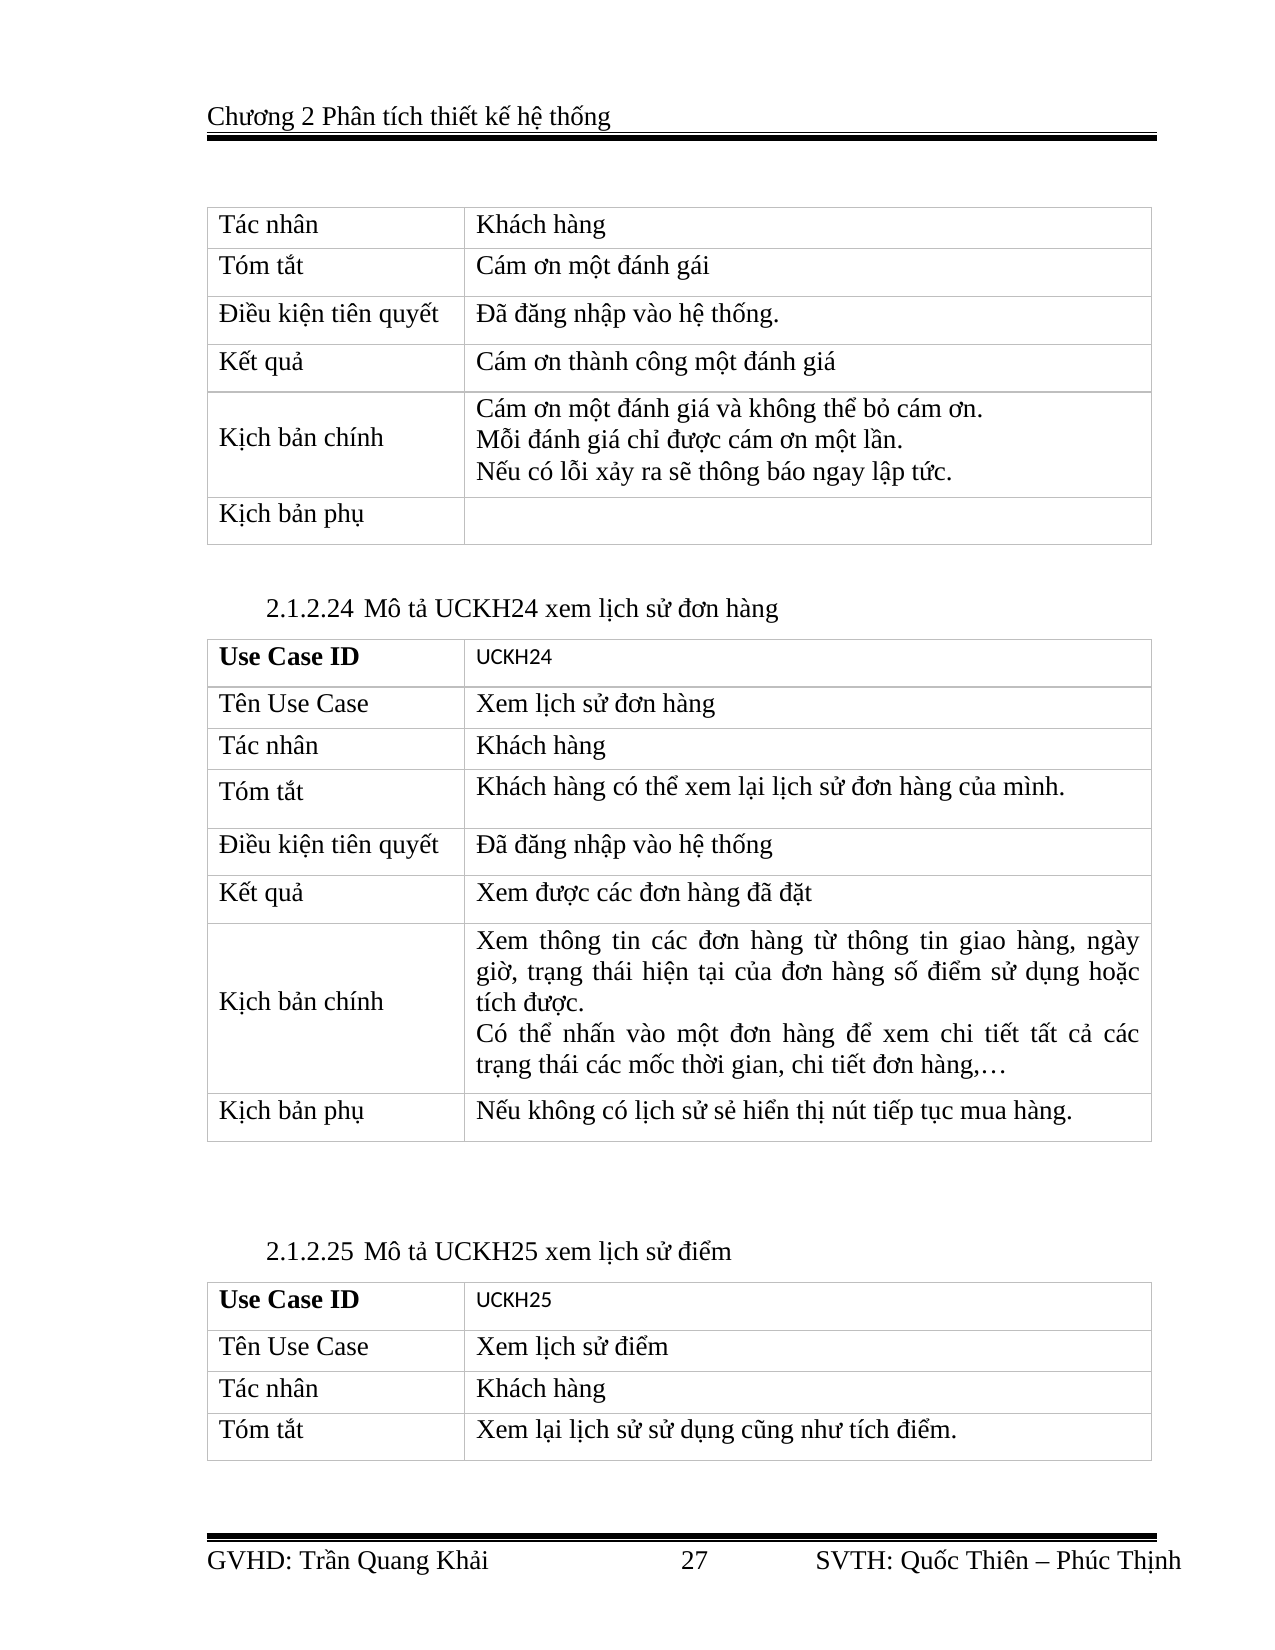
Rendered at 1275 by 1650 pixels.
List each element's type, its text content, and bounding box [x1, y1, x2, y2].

table_cell Kết quả [208, 876, 464, 923]
table_cell Cám ơn một đánh giá và không thể bỏ cám ơn. Mỗi đánh giá chỉ được cám ơn một lần. Nếu có lỗi xảy ra sẽ thông báo ngay lập tức. [465, 393, 1151, 497]
table_cell Tên Use Case [208, 688, 464, 728]
table_cell Đã đăng nhập vào hệ thống [465, 829, 1151, 875]
table_header Use Case ID [208, 1283, 464, 1329]
table_cell Xem lịch sử đơn hàng [465, 688, 1151, 728]
table_cell Tác nhân [208, 1372, 464, 1412]
list Mô tả UCKH25 xem lịch sử điểm [266, 1235, 1157, 1266]
table_cell Kết quả [208, 345, 464, 391]
table_cell Cám ơn một đánh gái [465, 249, 1151, 296]
table_header Use Case ID [208, 640, 464, 686]
table_cell Điều kiện tiên quyết [208, 297, 464, 344]
table_cell Kịch bản chính [208, 924, 464, 1093]
table_cell Xem lịch sử điểm [465, 1331, 1151, 1371]
table_cell Tóm tắt [208, 1414, 464, 1460]
table_cell Kịch bản phụ [208, 1094, 464, 1141]
table_cell Tác nhân [208, 208, 464, 248]
table_cell Kịch bản chính [208, 393, 464, 497]
table_cell Đã đăng nhập vào hệ thống. [465, 297, 1151, 344]
table_cell Cám ơn thành công một đánh giá [465, 345, 1151, 391]
table_cell Xem lại lịch sử sử dụng cũng như tích điểm. [465, 1414, 1151, 1460]
table_cell Tóm tắt [208, 249, 464, 296]
table_cell Điều kiện tiên quyết [208, 829, 464, 875]
table_header UCKH24 [465, 640, 1151, 686]
table_cell Nếu không có lịch sử sẻ hiển thị nút tiếp tục mua hàng. [465, 1094, 1151, 1141]
table_cell Khách hàng [465, 208, 1151, 248]
table_header UCKH25 [465, 1283, 1151, 1329]
table_cell Khách hàng [465, 729, 1151, 769]
table_cell Khách hàng có thể xem lại lịch sử đơn hàng của mình. [465, 770, 1151, 827]
table_cell Tóm tắt [208, 770, 464, 827]
table_cell Kịch bản phụ [208, 498, 464, 544]
table_cell [465, 498, 1151, 544]
table_cell Tác nhân [208, 729, 464, 769]
list Mô tả UCKH24 xem lịch sử đơn hàng [266, 592, 1157, 623]
table_cell Tên Use Case [208, 1331, 464, 1371]
table_cell Xem được các đơn hàng đã đặt [465, 876, 1151, 923]
table_cell Xem thông tin các đơn hàng từ thông tin giao hàng, ngày giờ, trạng thái hiện tại của đơn hàng số điểm sử dụng hoặc tích được. Có thể nhấn vào một đơn hàng để xem chi tiết tất cả các trạng thái các mốc thời gian, chi tiết đơn hàng,… [465, 924, 1151, 1093]
table_cell Khách hàng [465, 1372, 1151, 1412]
